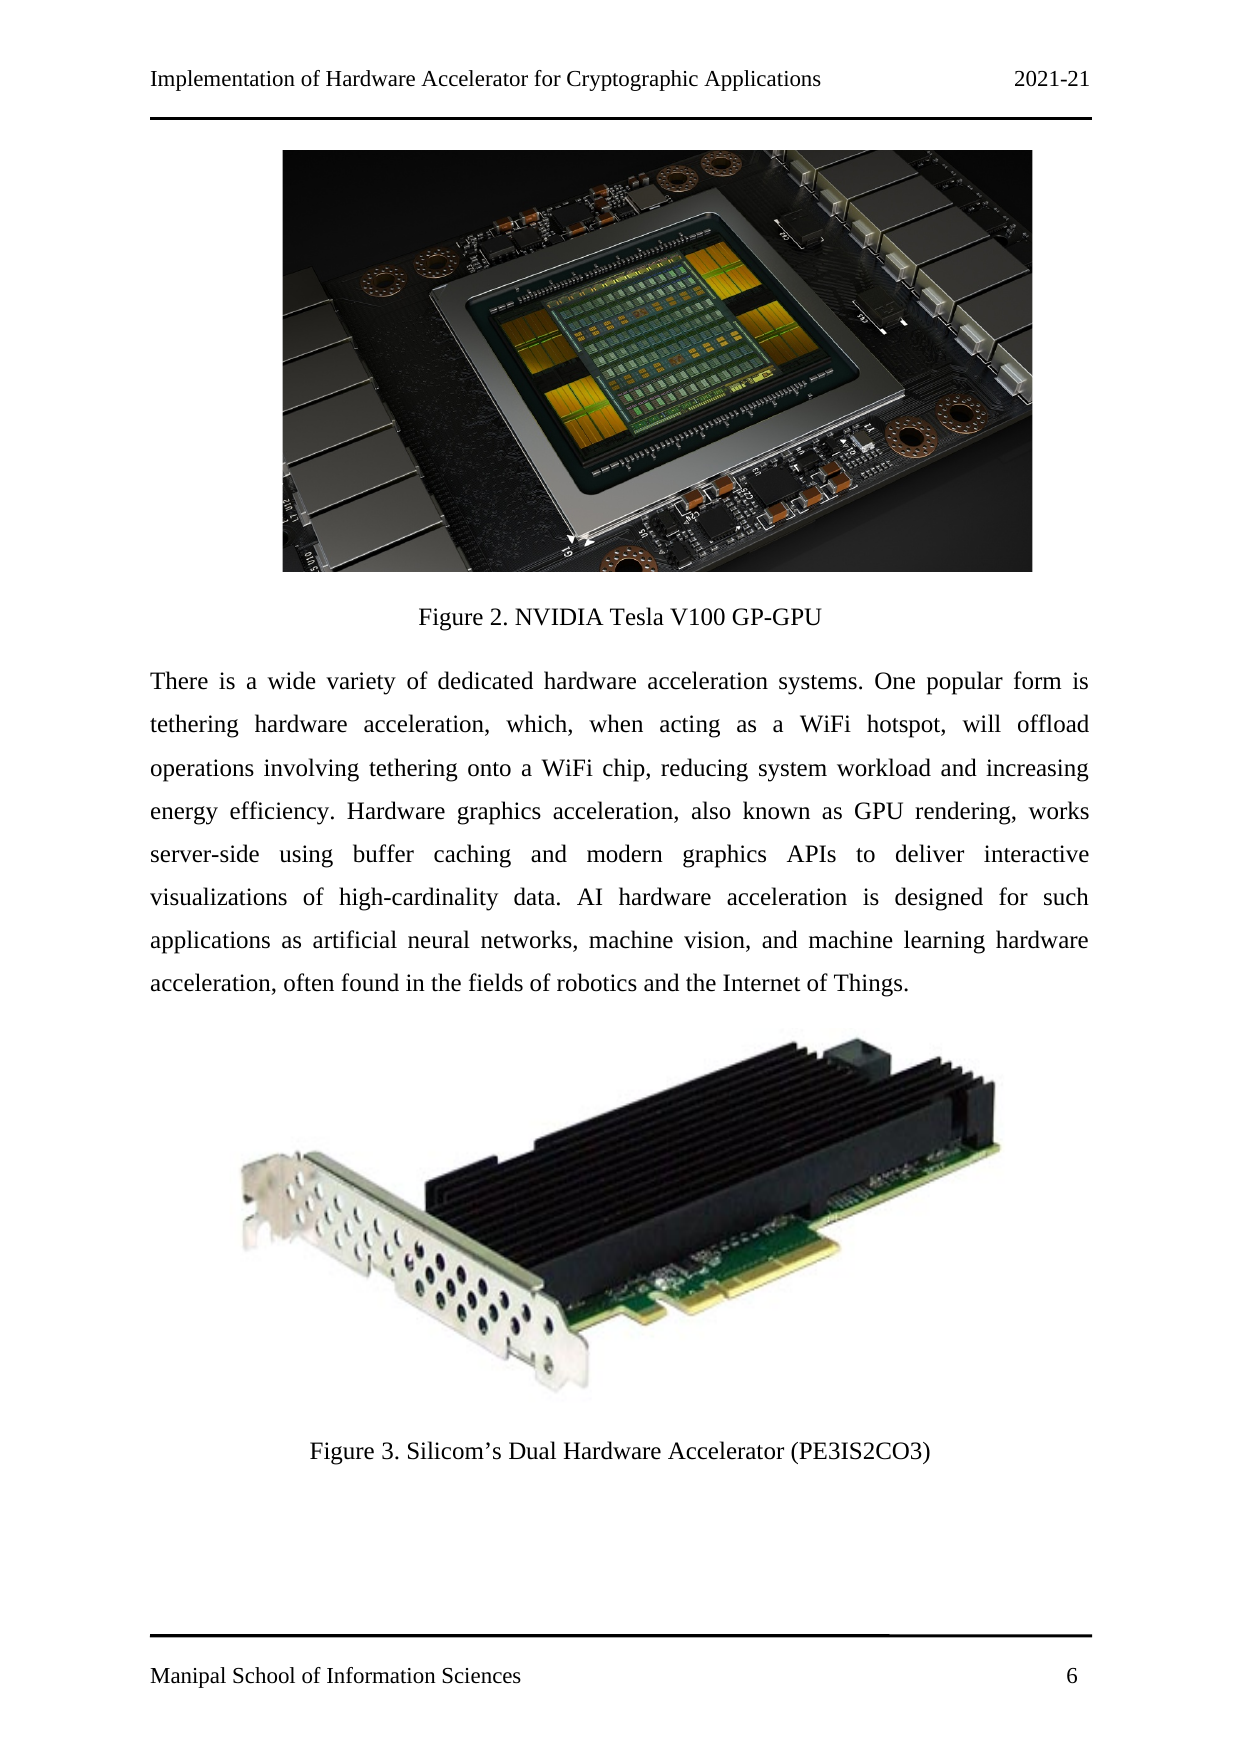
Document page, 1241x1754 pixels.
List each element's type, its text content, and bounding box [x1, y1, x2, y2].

text Figure 2. NVIDIA Tesla V100 GP-GPU [150, 602, 1090, 631]
picture [229, 1028, 1011, 1406]
picture [282, 150, 1033, 572]
text Figure 3. Silicom’s Dual Hardware Accelerator (PE3IS2CO3) [150, 1436, 1090, 1465]
text There is a wide variety of dedicated hardware acceleration systems. One popular form is tethering hardware acceleration, which, when acting as a WiFi hotspot, will offload operations involving tethering onto a WiFi chip, reducing system workload and increasing energy efficiency. Hardware graphics acceleration, also known as GPU rendering, works server-side using buffer caching and modern graphics APIs to deliver interactive visualizations of high-cardinality data. AI hardware acceleration is designed for such applications as artificial neural networks, machine vision, and machine learning hardware acceleration, often found in the fields of robotics and the Internet of Things. [150, 666, 1090, 997]
